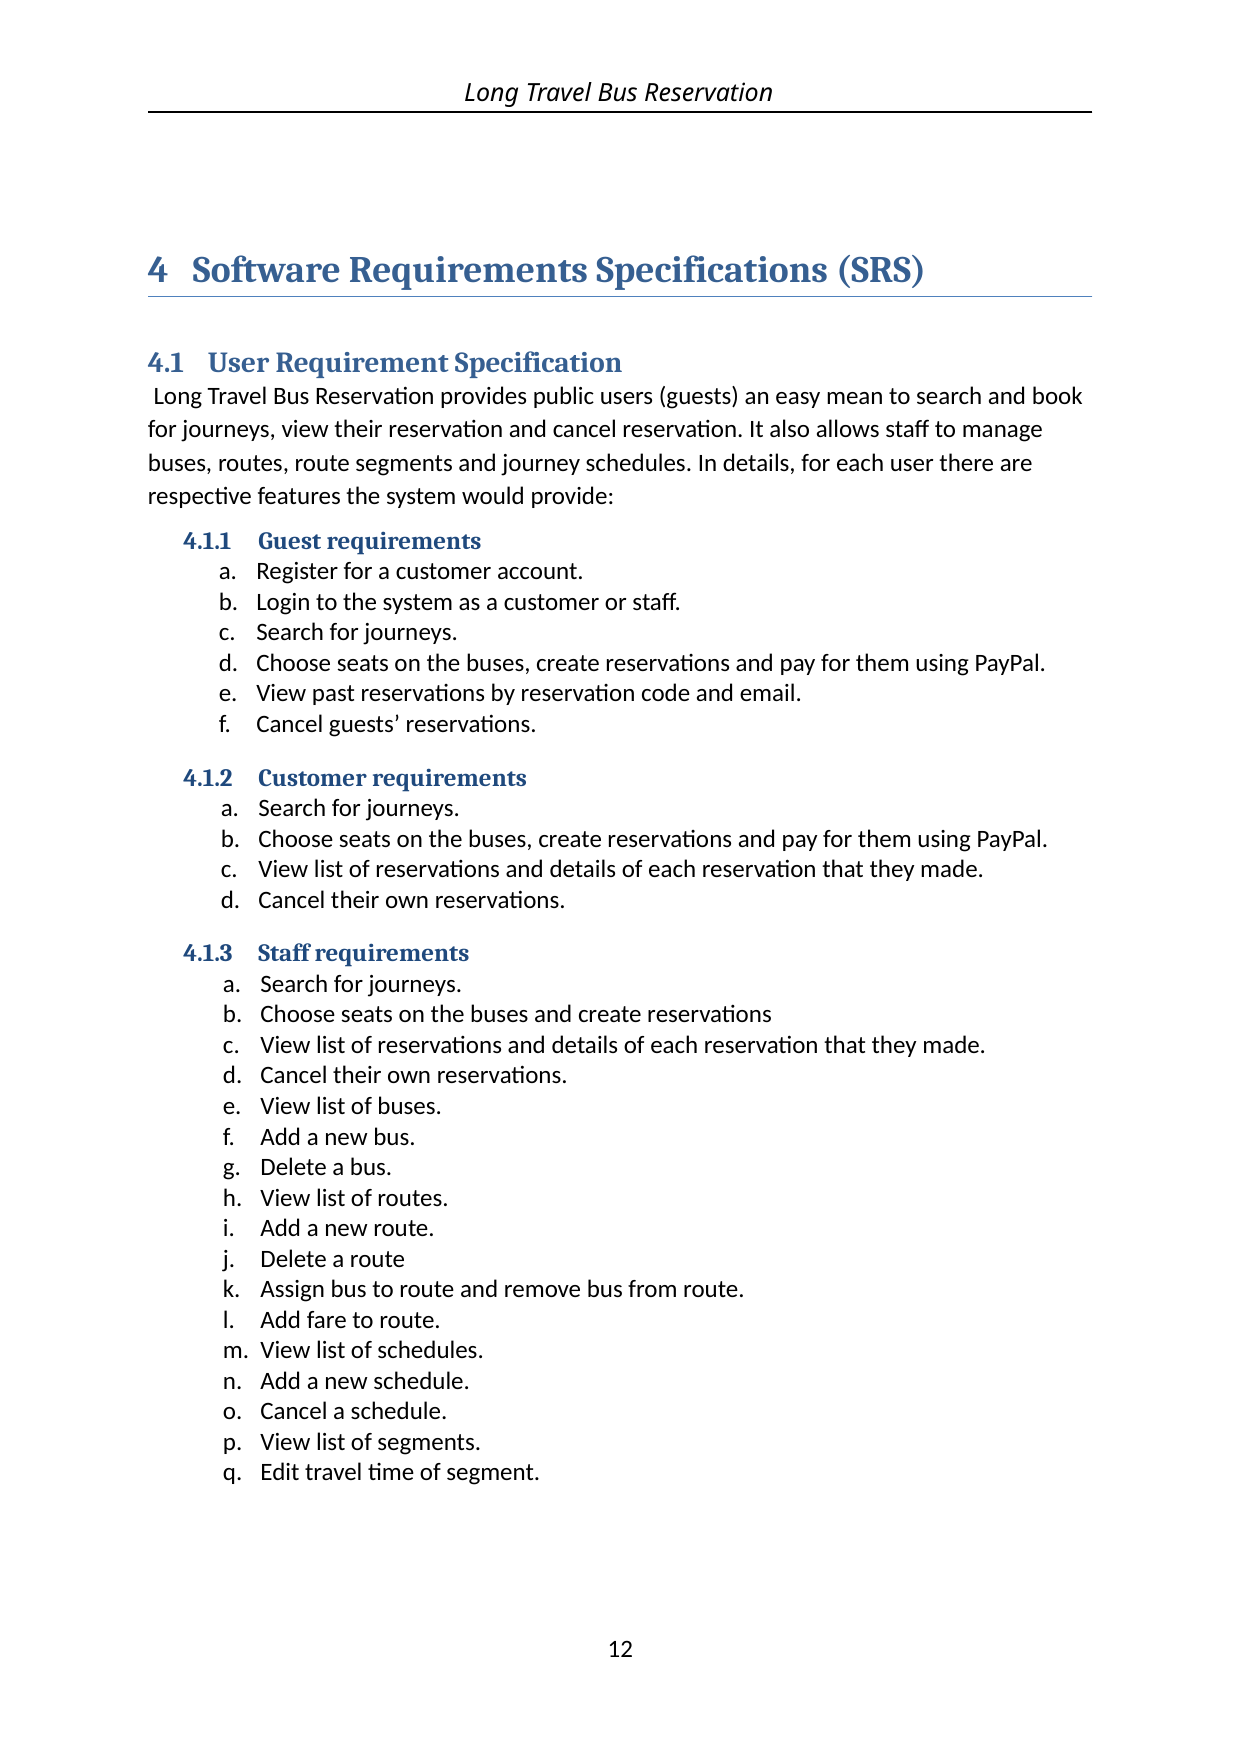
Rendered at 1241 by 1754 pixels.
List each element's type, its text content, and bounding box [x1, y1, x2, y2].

text Long Travel Bus Reservation provides public users (guests) an easy mean to search and book for journeys, view their reservation and cancel reservation. It also allows staff to manage buses, routes, route segments and journey schedules. In details, for each user there are respective features the system would provide: [148, 380, 1092, 511]
list Cancel guests’ reservations. [218, 708, 1092, 738]
subtitle Staff requirements [183, 939, 1092, 968]
list Add a new bus. [223, 1121, 1092, 1151]
list Delete a route [223, 1243, 1092, 1273]
list Cancel a schedule. [223, 1395, 1092, 1426]
list Add a new schedule. [223, 1365, 1092, 1395]
list View list of buses. [223, 1090, 1092, 1121]
list Search for journeys. [221, 792, 1092, 823]
subtitle Customer requirements [183, 763, 1092, 792]
list Choose seats on the buses, create reservations and pay for them using PayPal. [221, 823, 1092, 853]
list View list of segments. [223, 1426, 1092, 1456]
list Add fare to route. [223, 1304, 1092, 1334]
list Register for a customer account. [218, 555, 1092, 586]
list View list of schedules. [223, 1334, 1092, 1365]
list Choose seats on the buses, create reservations and pay for them using PayPal. [218, 647, 1092, 677]
list Assign bus to route and remove bus from route. [223, 1273, 1092, 1304]
subtitle Guest requirements [183, 527, 1092, 555]
list Search for journeys. [218, 616, 1092, 647]
list Edit travel time of segment. [223, 1456, 1092, 1487]
list Delete a bus. [223, 1151, 1092, 1182]
list View list of reservations and details of each reservation that they made. [223, 1029, 1092, 1059]
list View list of reservations and details of each reservation that they made. [221, 853, 1092, 884]
list Search for journeys. [223, 968, 1092, 998]
list Choose seats on the buses and create reservations [223, 998, 1092, 1029]
list View past reservations by reservation code and email. [218, 677, 1092, 708]
subtitle User Requirement Specification [148, 346, 1092, 380]
list Cancel their own reservations. [223, 1059, 1092, 1090]
list Login to the system as a customer or staff. [218, 586, 1092, 616]
list View list of routes. [223, 1182, 1092, 1212]
subtitle Software Requirements Specifications (SRS) [148, 248, 1092, 296]
list Cancel their own reservations. [221, 884, 1092, 914]
list Add a new route. [223, 1212, 1092, 1243]
